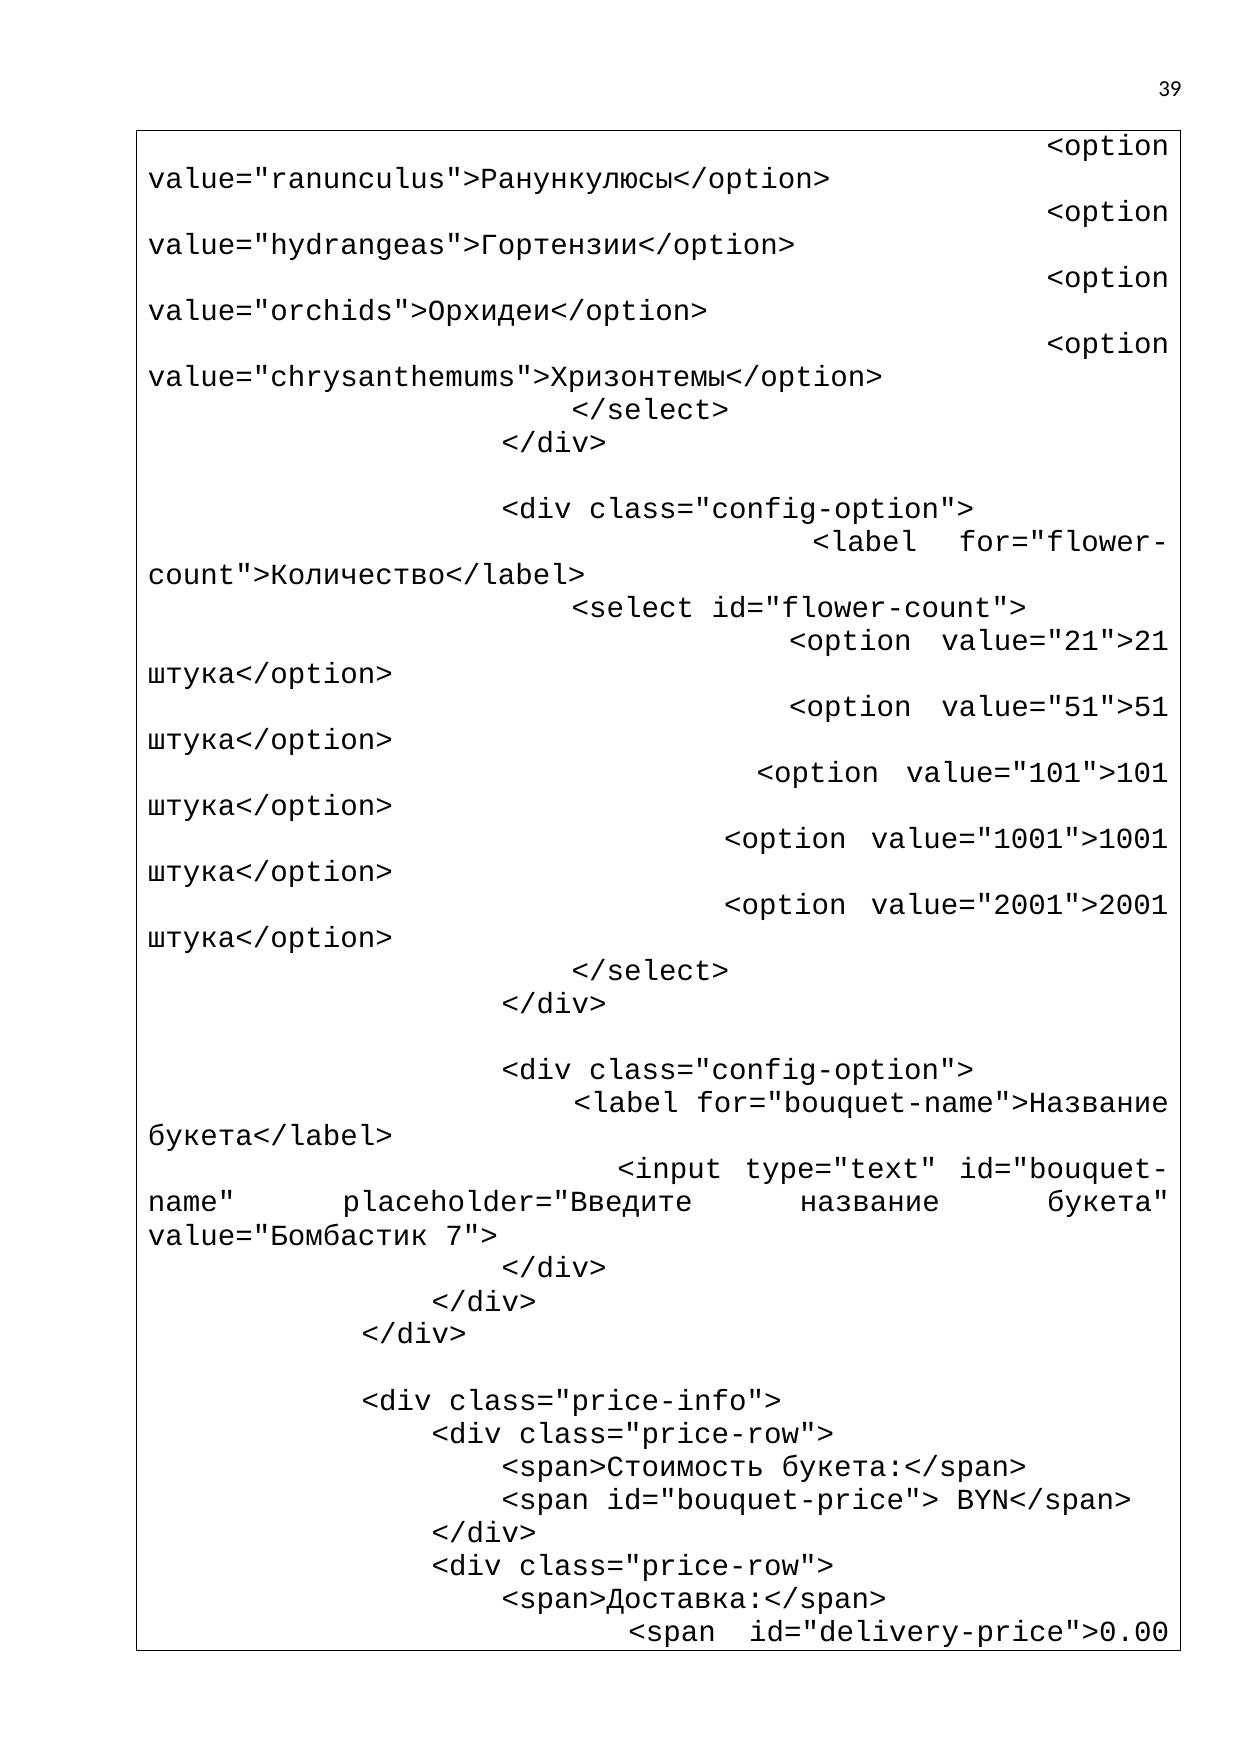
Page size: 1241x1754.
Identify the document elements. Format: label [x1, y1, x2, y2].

table_cell [137, 131, 1180, 1650]
